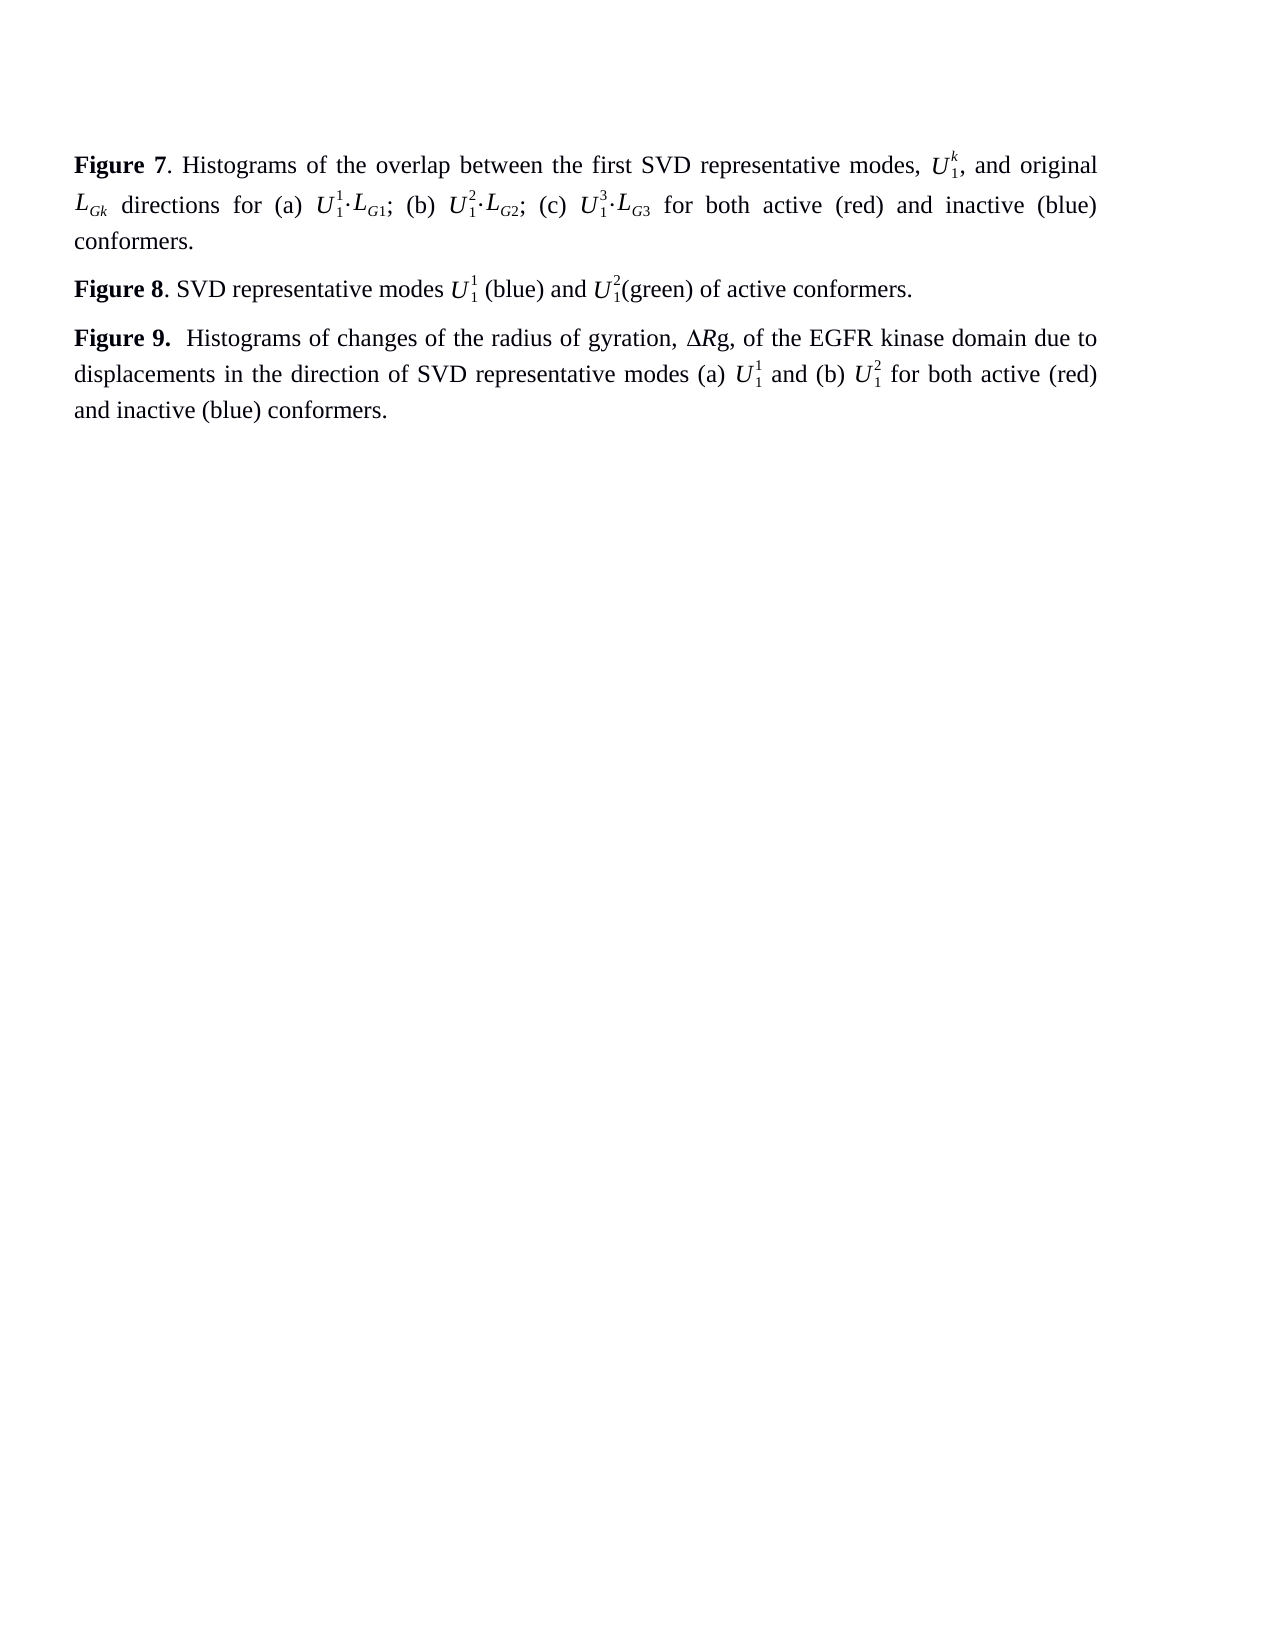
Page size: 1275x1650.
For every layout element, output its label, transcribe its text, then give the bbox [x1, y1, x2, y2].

text Figure 7. Histograms of the overlap between the first SVD representative modes, , and original directions for (a) ·; (b) ·; (c) · for both active (red) and inactive (blue) conformers. [74, 148, 1098, 255]
text Figure 9. Histograms of changes of the radius of gyration, Rg, of the EGFR kinase domain due to displacements in the direction of SVD representative modes (a) and (b) for both active (red) and inactive (blue) conformers. [74, 323, 1098, 424]
text Figure 8. SVD representative modes (blue) and (green) of active conformers. [74, 271, 1098, 306]
